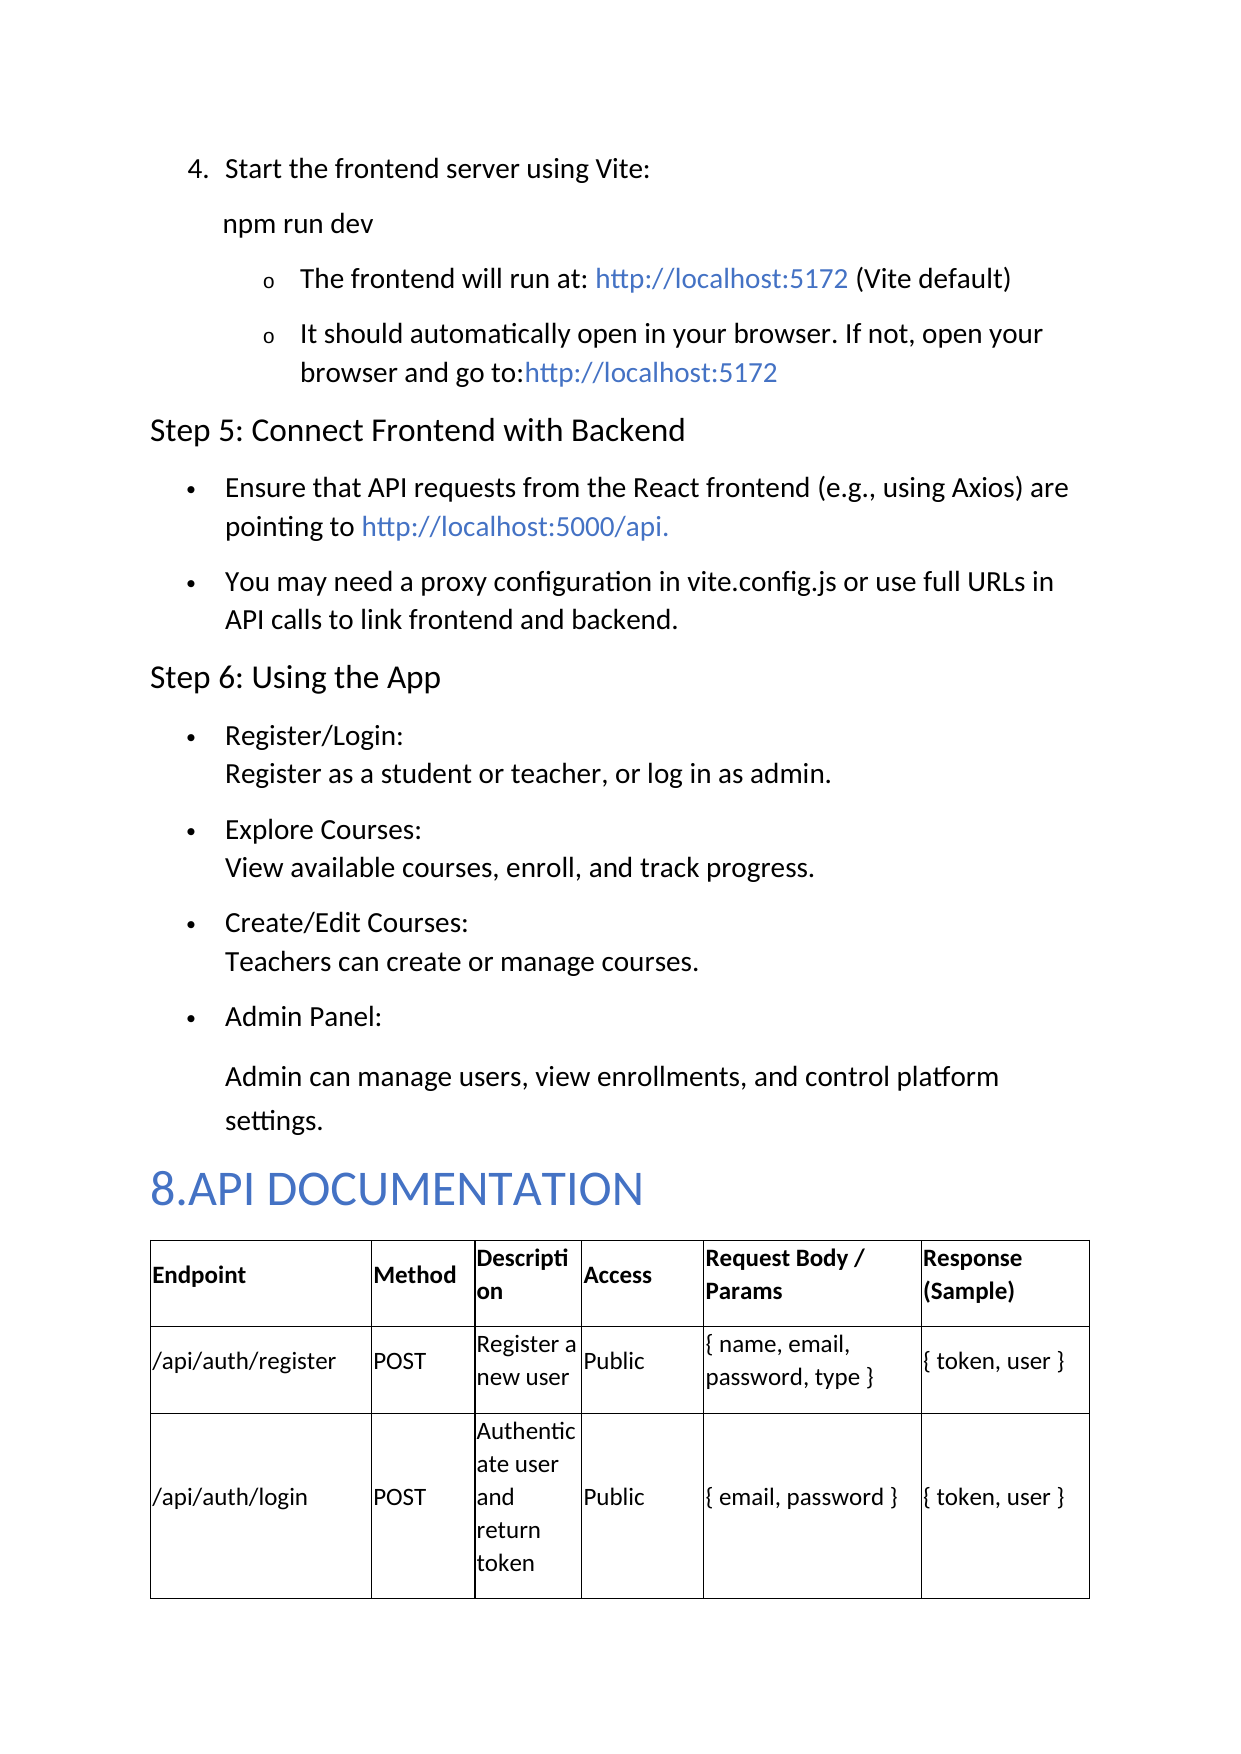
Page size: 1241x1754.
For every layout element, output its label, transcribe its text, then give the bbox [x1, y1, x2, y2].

list It should automatically open in your browser. If not, open your browser and go to:http://localhost:5172 [262, 315, 1090, 389]
list Ensure that API requests from the React frontend (e.g., using Axios) are pointing to http://localhost:5000/api. [187, 469, 1090, 543]
table_header Response (Sample) [922, 1241, 1089, 1326]
list Create/Edit Courses: Teachers can create or manage courses. [187, 904, 1090, 978]
list Admin Panel: Admin can manage users, view enrollments, and control platform settings. [187, 998, 1090, 1138]
list Start the frontend server using Vite: [187, 150, 1090, 186]
text Step 6: Using the App [150, 657, 1090, 697]
list You may need a proxy configuration in vite.config.js or use full URLs in API calls to link frontend and backend. [187, 563, 1090, 637]
table_header Access [582, 1241, 703, 1326]
text Step 5: Connect Frontend with Backend [150, 409, 1090, 449]
table_header Endpoint [151, 1241, 371, 1326]
table_cell POST [372, 1414, 474, 1597]
table_header Request Body / Params [704, 1241, 921, 1326]
table_cell Public [582, 1414, 703, 1597]
text 8.API DOCUMENTATION [150, 1157, 1090, 1218]
table_cell Register a new user [476, 1327, 581, 1412]
table_header Method [372, 1241, 474, 1326]
table_header Description [476, 1241, 581, 1326]
table_cell { name, email, password, type } [704, 1327, 921, 1412]
table_cell Authenticate user and return token [476, 1414, 581, 1597]
text npm run dev [150, 205, 1090, 241]
table_cell POST [372, 1327, 474, 1412]
table_cell /api/auth/login [151, 1414, 371, 1597]
list Explore Courses: View available courses, enroll, and track progress. [187, 811, 1090, 885]
list Register/Login: Register as a student or teacher, or log in as admin. [187, 717, 1090, 791]
table_cell { token, user } [922, 1327, 1089, 1412]
list The frontend will run at: http://localhost:5172 (Vite default) [262, 260, 1090, 296]
table_cell { token, user } [922, 1414, 1089, 1597]
table_cell /api/auth/register [151, 1327, 371, 1412]
table_cell { email, password } [704, 1414, 921, 1597]
table_cell Public [582, 1327, 703, 1412]
